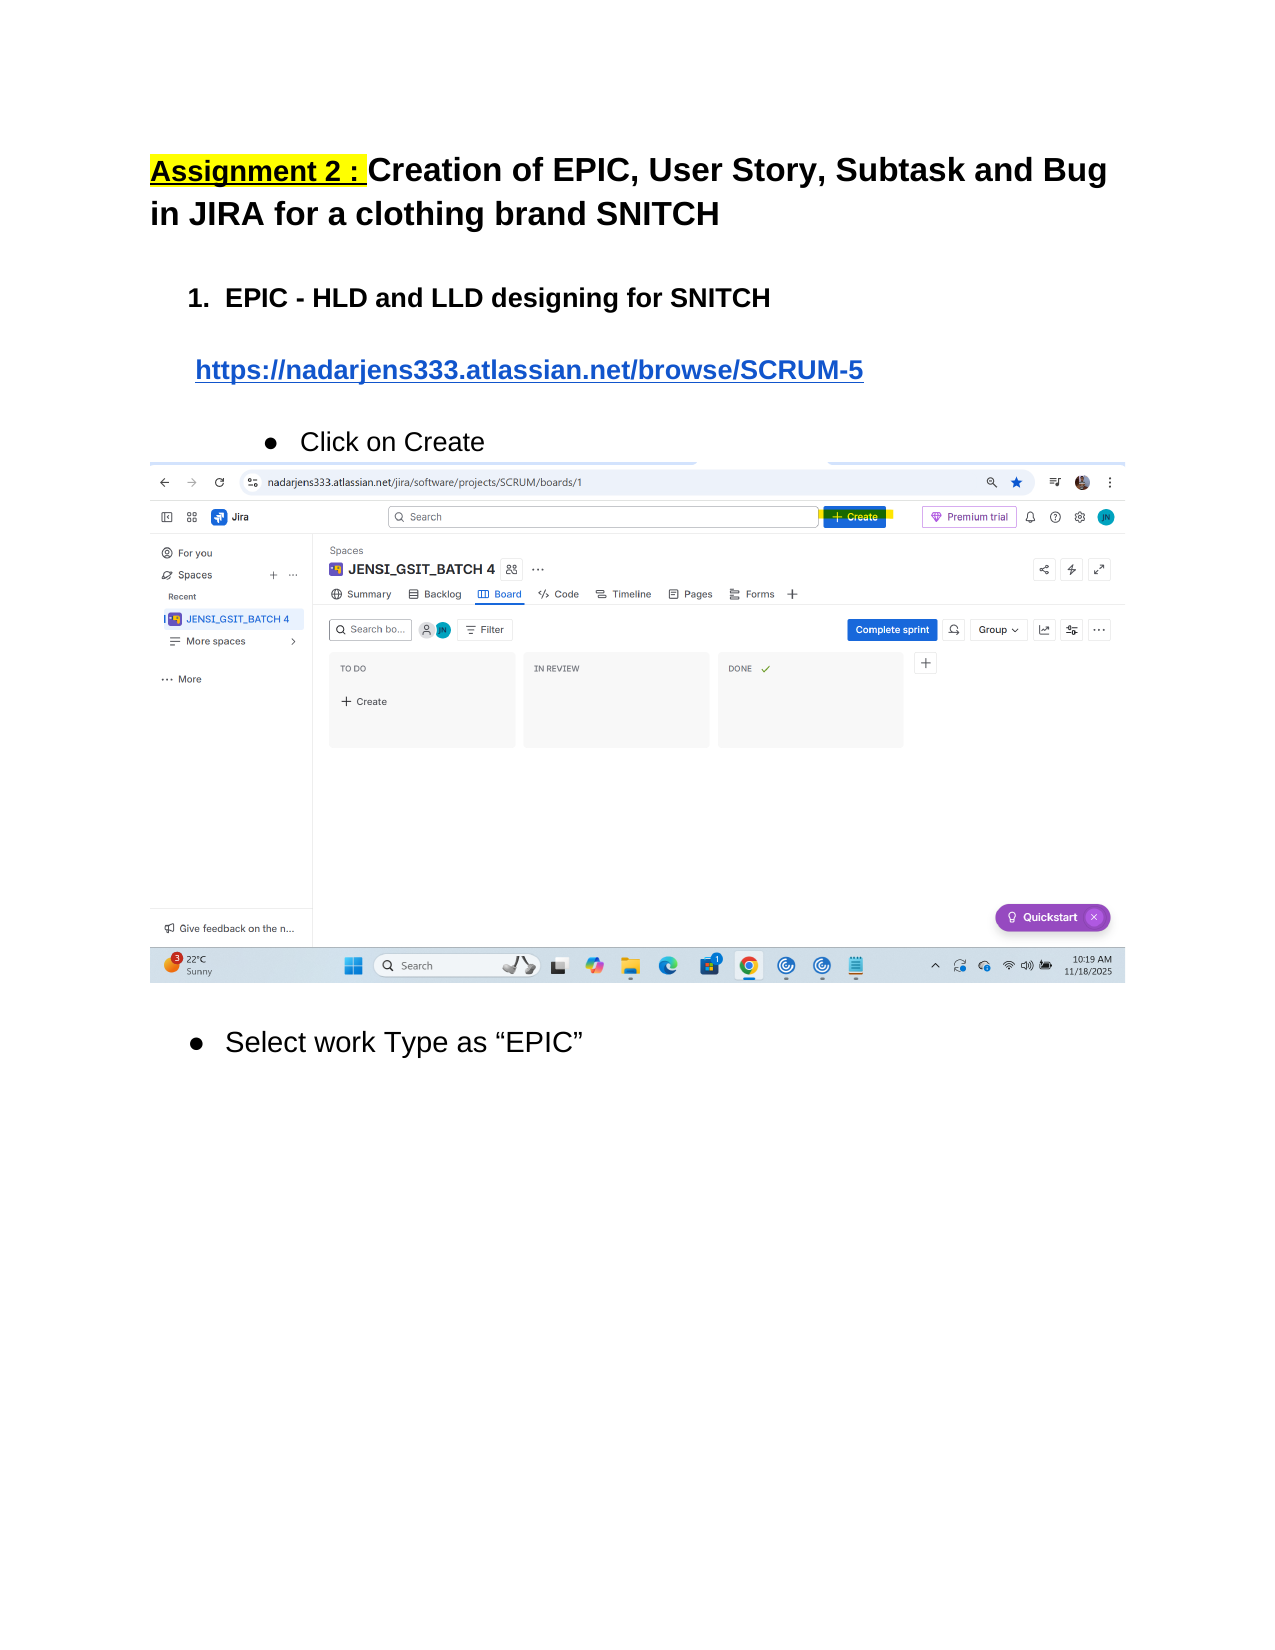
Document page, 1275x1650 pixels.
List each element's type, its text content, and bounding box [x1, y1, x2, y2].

text https://nadarjens333.atlassian.net/browse/SCRUM-5 [150, 354, 1125, 386]
list EPIC - HLD and LLD designing for SNITCH [187, 282, 1125, 314]
text Assignment 2 : Creation of EPIC, User Story, Subtask and Bug in JIRA for a clothing brand SNITCH [150, 150, 1125, 233]
list Select work Type as “EPIC” [187, 1025, 1125, 1059]
list Click on Create [262, 426, 1125, 457]
picture [150, 462, 1125, 983]
